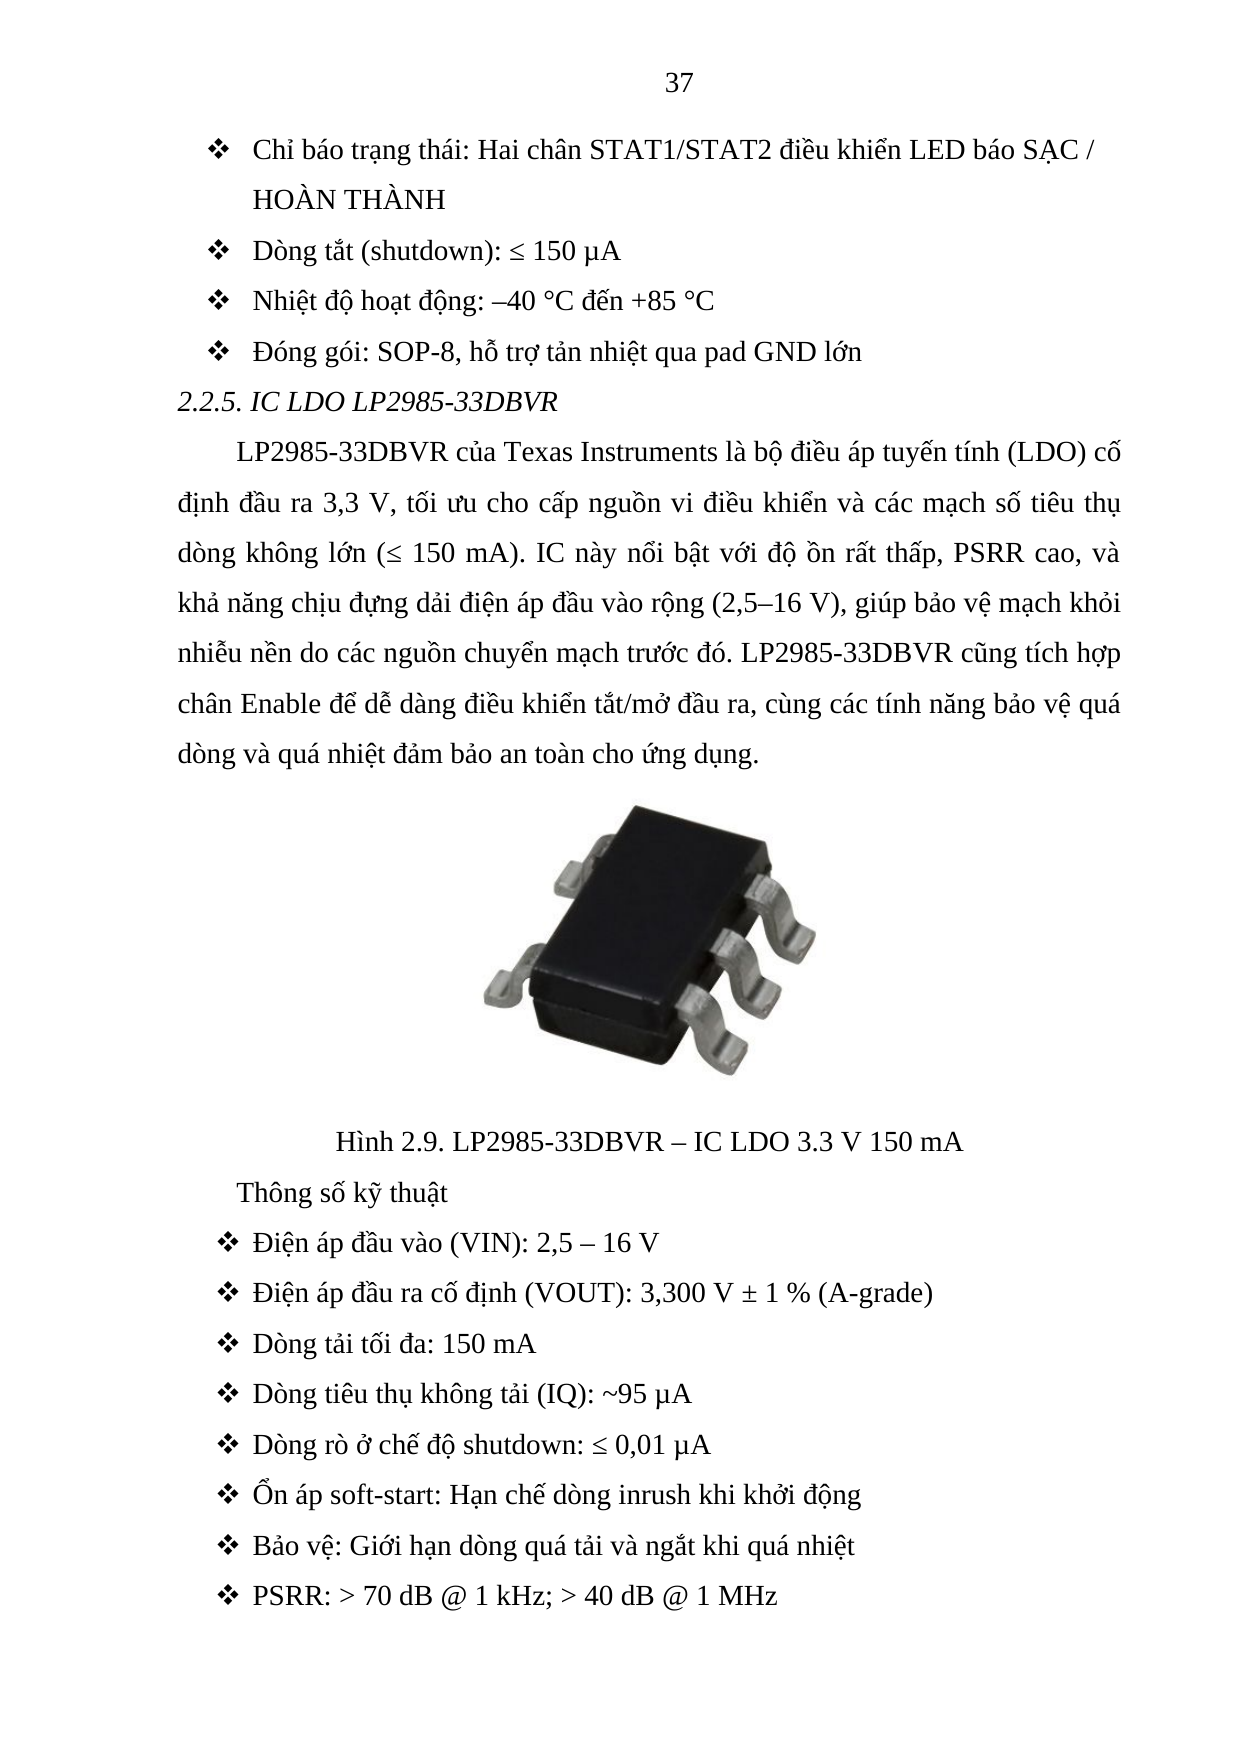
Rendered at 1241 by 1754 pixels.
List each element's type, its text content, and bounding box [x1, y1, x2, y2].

list Đóng gói: SOP-8, hỗ trợ tản nhiệt qua pad GND lớn [205, 334, 1122, 367]
list PSRR: > 70 dB @ 1 kHz; > 40 dB @ 1 MHz [215, 1578, 1122, 1612]
list Dòng rò ở chế độ shutdown: ≤ 0,01 µA [215, 1427, 1122, 1461]
text Thông số kỹ thuật [177, 1175, 1122, 1208]
list Dòng tải tối đa: 150 mA [215, 1326, 1122, 1360]
list Dòng tiêu thụ không tải (IQ): ~95 µA [215, 1376, 1122, 1410]
list Điện áp đầu vào (VIN): 2,5 – 16 V [215, 1225, 1122, 1259]
list Chỉ báo trạng thái: Hai chân STAT1/STAT2 điều khiển LED báo SẠC / HOÀN THÀNH [205, 132, 1122, 216]
picture [297, 786, 1002, 1108]
list LP2985-33DBVR – IC LDO 3.3 V 150 mA [177, 1124, 1122, 1158]
text LP2985-33DBVR của Texas Instruments là bộ điều áp tuyến tính (LDO) cố định đầu ra 3,3 V, tối ưu cho cấp nguồn vi điều khiển và các mạch số tiêu thụ dòng không lớn (≤ 150 mA). IC này nổi bật với độ ồn rất thấp, PSRR cao, và khả năng chịu đựng dải điện áp đầu vào rộng (2,5–16 V), giúp bảo vệ mạch khỏi nhiễu nền do các nguồn chuyển mạch trước đó. LP2985-33DBVR cũng tích hợp chân Enable để dễ dàng điều khiển tắt/mở đầu ra, cùng các tính năng bảo vệ quá dòng và quá nhiệt đảm bảo an toàn cho ứng dụng. [177, 434, 1122, 770]
list Dòng tắt (shutdown): ≤ 150 µA [205, 233, 1122, 266]
list Nhiệt độ hoạt động: –40 °C đến +85 °C [205, 283, 1122, 317]
list Ổn áp soft-start: Hạn chế dòng inrush khi khởi động [215, 1477, 1122, 1511]
subtitle 2.2.5. IC LDO LP2985-33DBVR [177, 384, 1122, 418]
list Điện áp đầu ra cố định (VOUT): 3,300 V ± 1 % (A-grade) [215, 1276, 1122, 1309]
list Bảo vệ: Giới hạn dòng quá tải và ngắt khi quá nhiệt [215, 1528, 1122, 1561]
